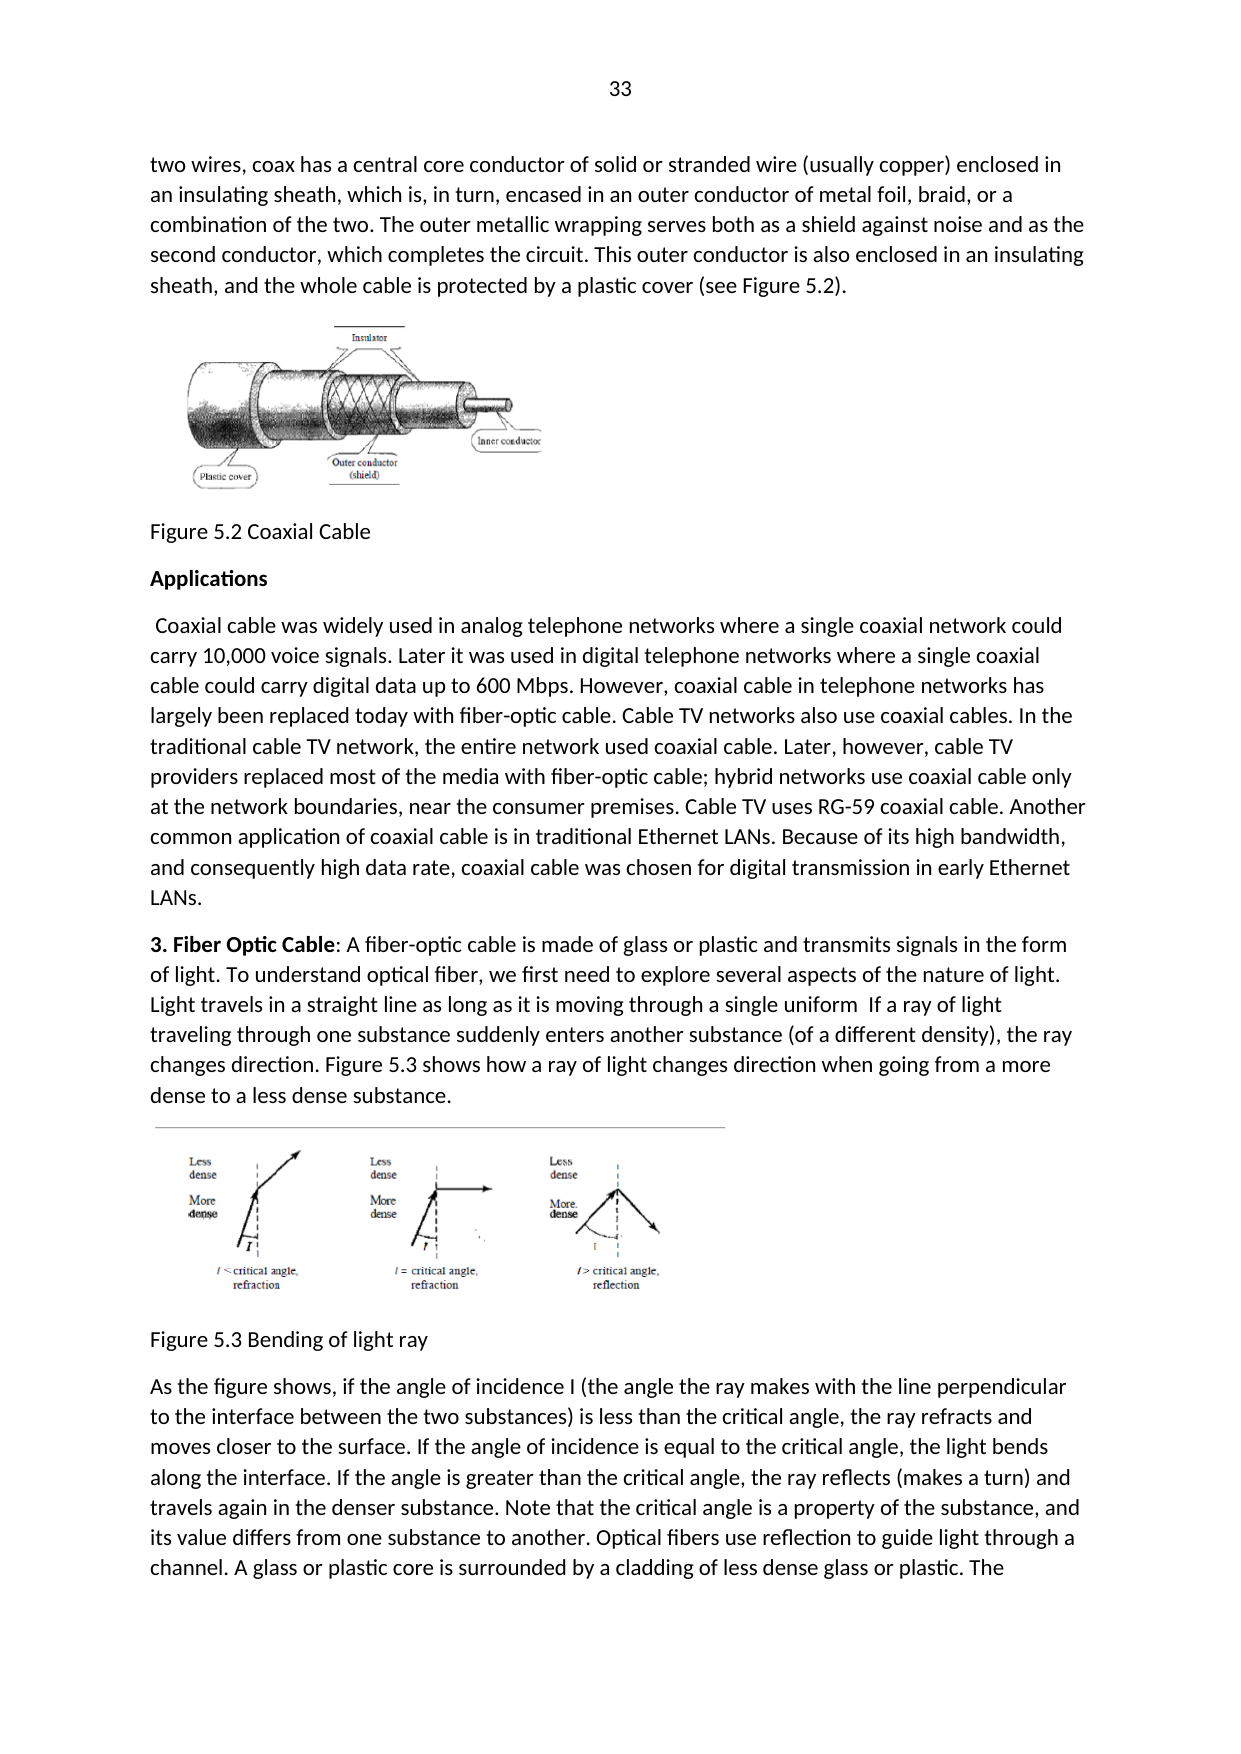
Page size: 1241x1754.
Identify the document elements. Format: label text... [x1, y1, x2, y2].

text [150, 1372, 1090, 1581]
text Figure 5.2 Coaxial Cable [150, 517, 1090, 545]
text Figure 5.3 Bending of light ray [150, 1325, 1090, 1353]
text Applications [150, 564, 1090, 592]
text Coaxial cable was widely used in analog telephone networks where a single coaxial network could carry 10,000 voice signals. Later it was used in digital telephone networks where a single coaxial cable could carry digital data up to 600 Mbps. However, coaxial cable in telephone networks has largely been replaced today with fiber-optic cable. Cable TV networks also use coaxial cables. In the traditional cable TV network, the entire network used coaxial cable. Later, however, cable TV providers replaced most of the media with fiber-optic cable; hybrid networks use coaxial cable only at the network boundaries, near the consumer premises. Cable TV uses RG-59 coaxial cable. Another common application of coaxial cable is in traditional Ethernet LANs. Because of its high bandwidth, and consequently high data rate, coaxial cable was chosen for digital transmission in early Ethernet LANs. [150, 611, 1090, 911]
picture [155, 317, 567, 499]
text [150, 150, 1090, 299]
text 3. Fiber Optic Cable: A fiber-optic cable is made of glass or plastic and transmits signals in the form of light. To understand optical fiber, we first need to explore several aspects of the nature of light. Light travels in a straight line as long as it is moving through a single uniform If a ray of light traveling through one substance suddenly enters another substance (of a different density), the ray changes direction. Figure 5.3 shows how a ray of light changes direction when going from a more dense to a less dense substance. [150, 930, 1090, 1109]
picture [155, 1127, 726, 1307]
